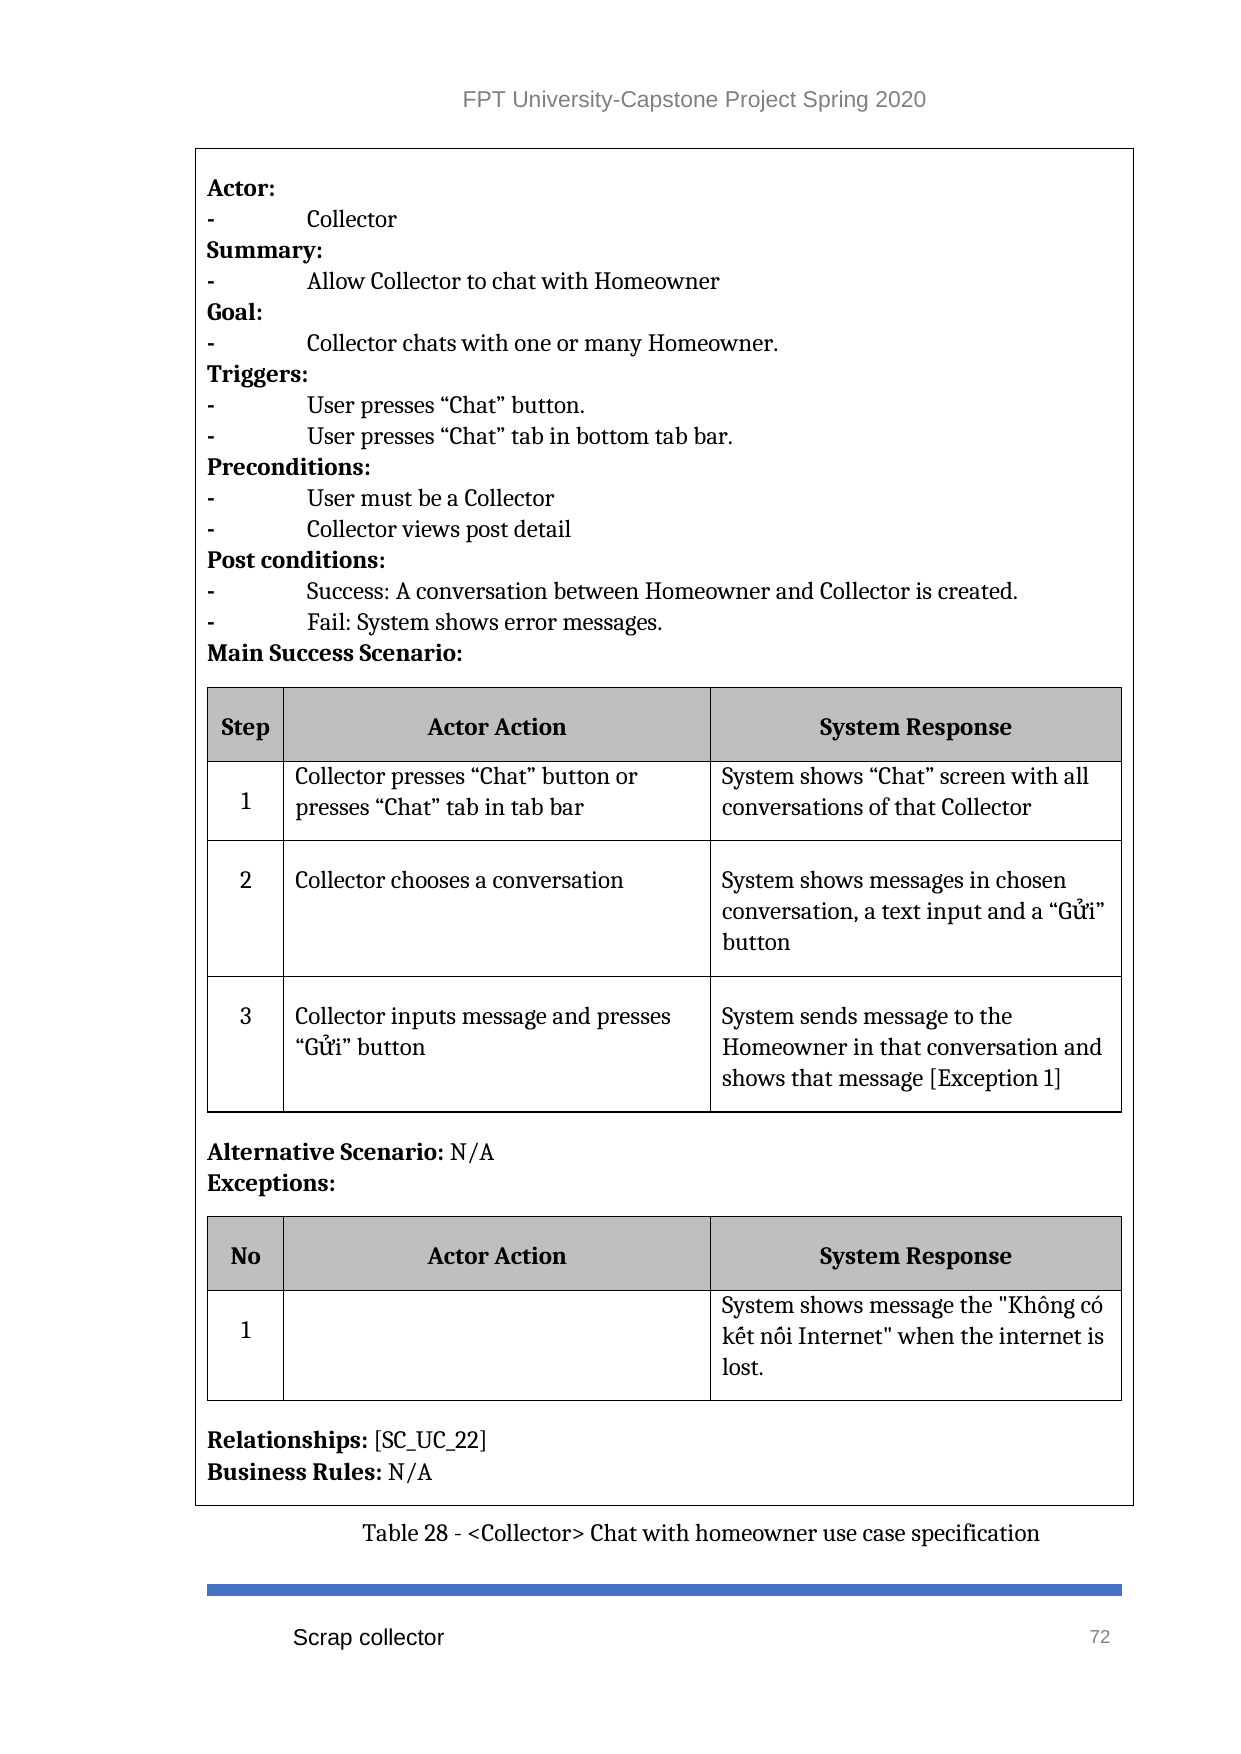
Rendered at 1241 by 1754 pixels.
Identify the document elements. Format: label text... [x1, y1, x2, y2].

text Table 28 - <Collector> Chat with homeowner use case specification [207, 1518, 1122, 1547]
table_cell Actor: Collector Summary: Allow Collector to chat with Homeowner Goal: Collector chats with one or many Homeowner. Triggers: User presses “Chat” button. User presses “Chat” tab in bottom tab bar. Preconditions: User must be a Collector Collector views post detail Post conditions: Success: A conversation between Homeowner and Collector is created. Fail: System shows error messages. Main Success Scenario: Alternative Scenario: N/A Exceptions: Relationships: [SC_UC_22] Business Rules: N/A [196, 149, 1133, 1505]
